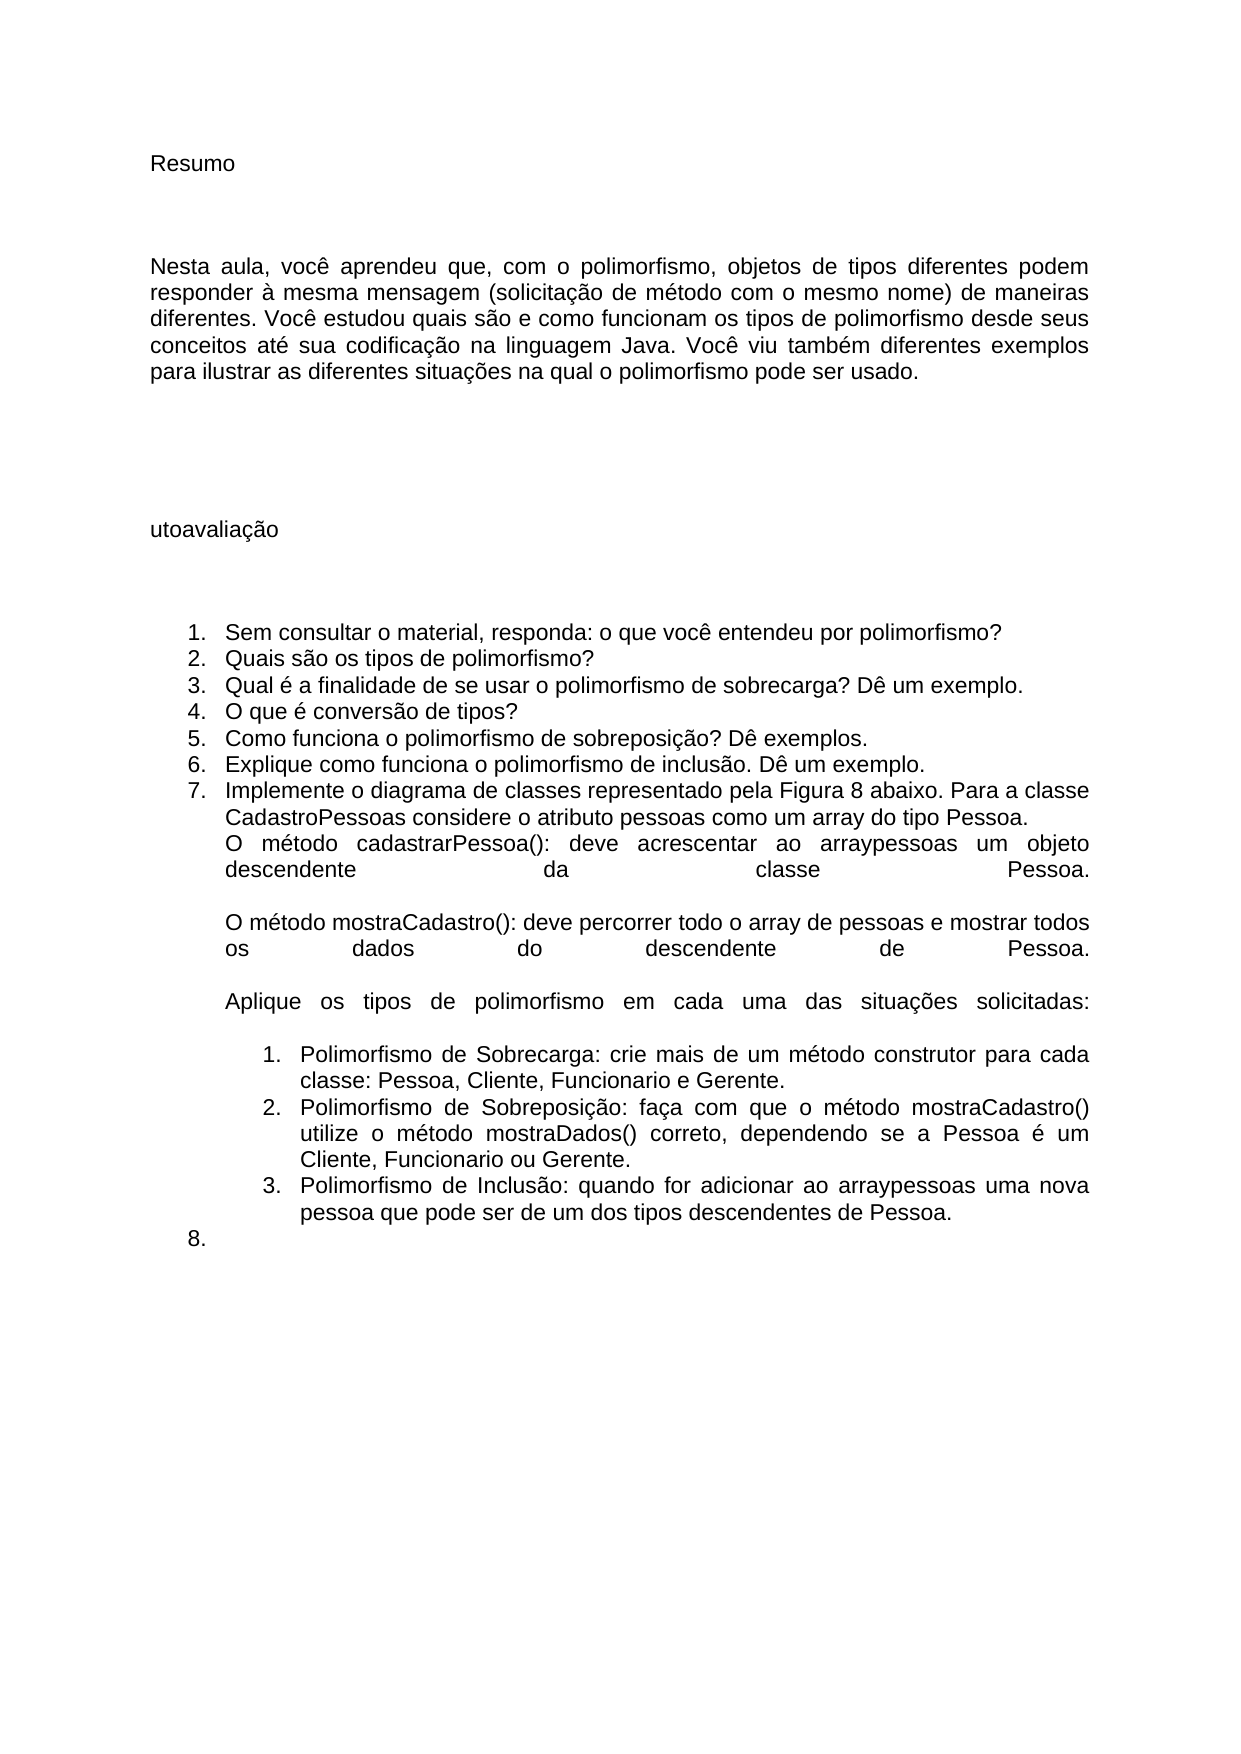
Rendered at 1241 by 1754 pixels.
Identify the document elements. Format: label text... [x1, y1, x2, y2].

list Sem consultar o material, responda: o que você entendeu por polimorfismo? [187, 619, 1090, 645]
list Como funciona o polimorfismo de sobreposição? Dê exemplos. [187, 724, 1090, 751]
text Resumo [150, 150, 1090, 176]
list Polimorfismo de Sobreposição: faça com que o método mostraCadastro() utilize o método mostraDados() correto, dependendo se a Pessoa é um Cliente, Funcionario ou Gerente. [262, 1093, 1090, 1172]
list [187, 1225, 1090, 1278]
list Qual é a finalidade de se usar o polimorfismo de sobrecarga? Dê um exemplo. [187, 672, 1090, 698]
text Nesta aula, você aprendeu que, com o polimorfismo, objetos de tipos diferentes podem responder à mesma mensagem (solicitação de método com o mesmo nome) de maneiras diferentes. Você estudou quais são e como funcionam os tipos de polimorfismo desde seus conceitos até sua codificação na linguagem Java. Você viu também diferentes exemplos para ilustrar as diferentes situações na qual o polimorfismo pode ser usado. [150, 253, 1090, 384]
list Implemente o diagrama de classes representado pela Figura 8 abaixo. Para a classe CadastroPessoas considere o atributo pessoas como um array do tipo Pessoa. O método cadastrarPessoa(): deve acrescentar ao arraypessoas um objeto descendente da classe Pessoa. O método mostraCadastro(): deve percorrer todo o array de pessoas e mostrar todos os dados do descendente de Pessoa. Aplique os tipos de polimorfismo em cada uma das situações solicitadas: [187, 777, 1090, 1041]
list Quais são os tipos de polimorfismo? [187, 645, 1090, 672]
list Explique como funciona o polimorfismo de inclusão. Dê um exemplo. [187, 751, 1090, 777]
list Polimorfismo de Inclusão: quando for adicionar ao arraypessoas uma nova pessoa que pode ser de um dos tipos descendentes de Pessoa. [262, 1172, 1090, 1225]
list O que é conversão de tipos? [187, 698, 1090, 724]
list Polimorfismo de Sobrecarga: crie mais de um método construtor para cada classe: Pessoa, Cliente, Funcionario e Gerente. [262, 1041, 1090, 1093]
text utoavaliação [150, 516, 1090, 543]
